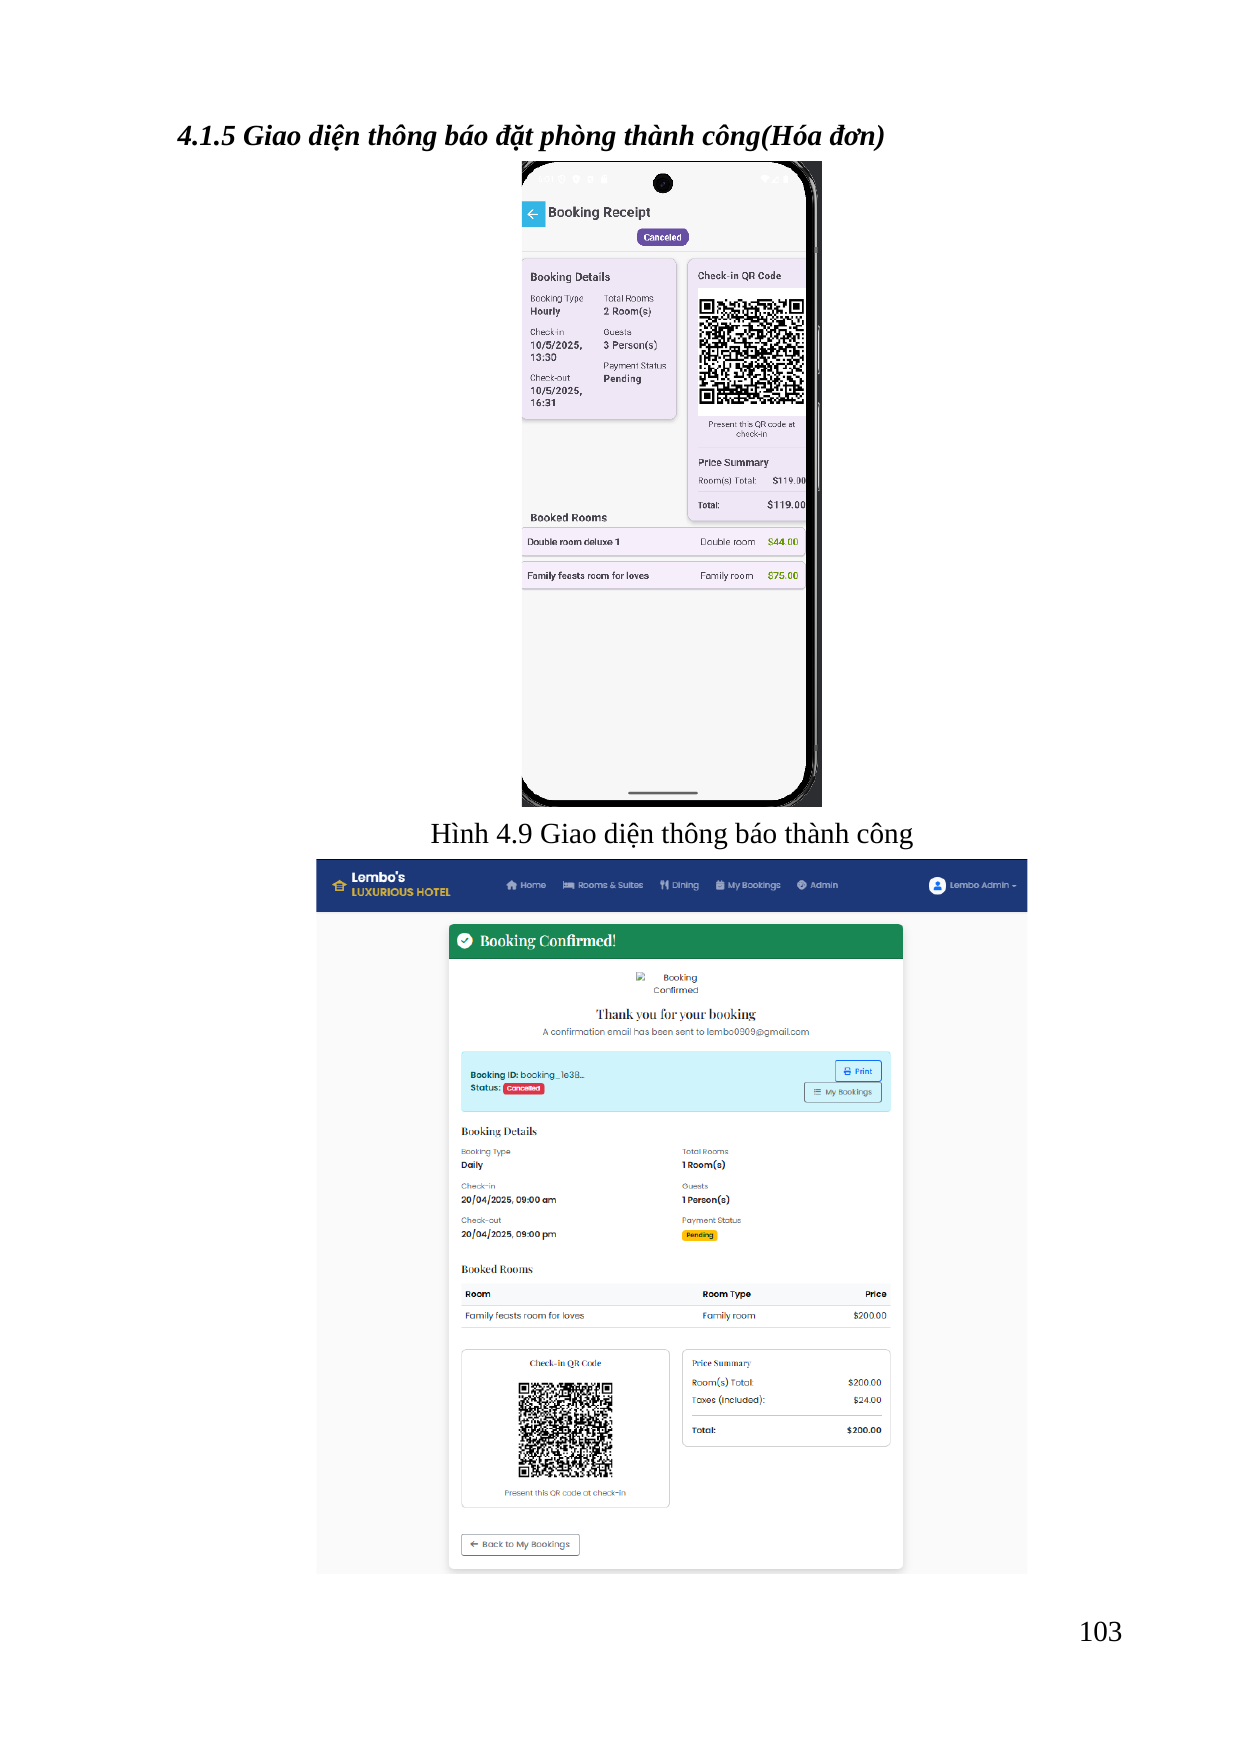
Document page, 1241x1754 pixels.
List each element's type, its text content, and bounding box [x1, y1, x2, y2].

picture [521, 161, 822, 807]
picture [316, 859, 1028, 1574]
text Giao diện thông báo đặt phòng thành công(Hóa đơn) [177, 118, 1122, 152]
list Hình 4.9 Giao diện thông báo thành công [177, 816, 1122, 850]
